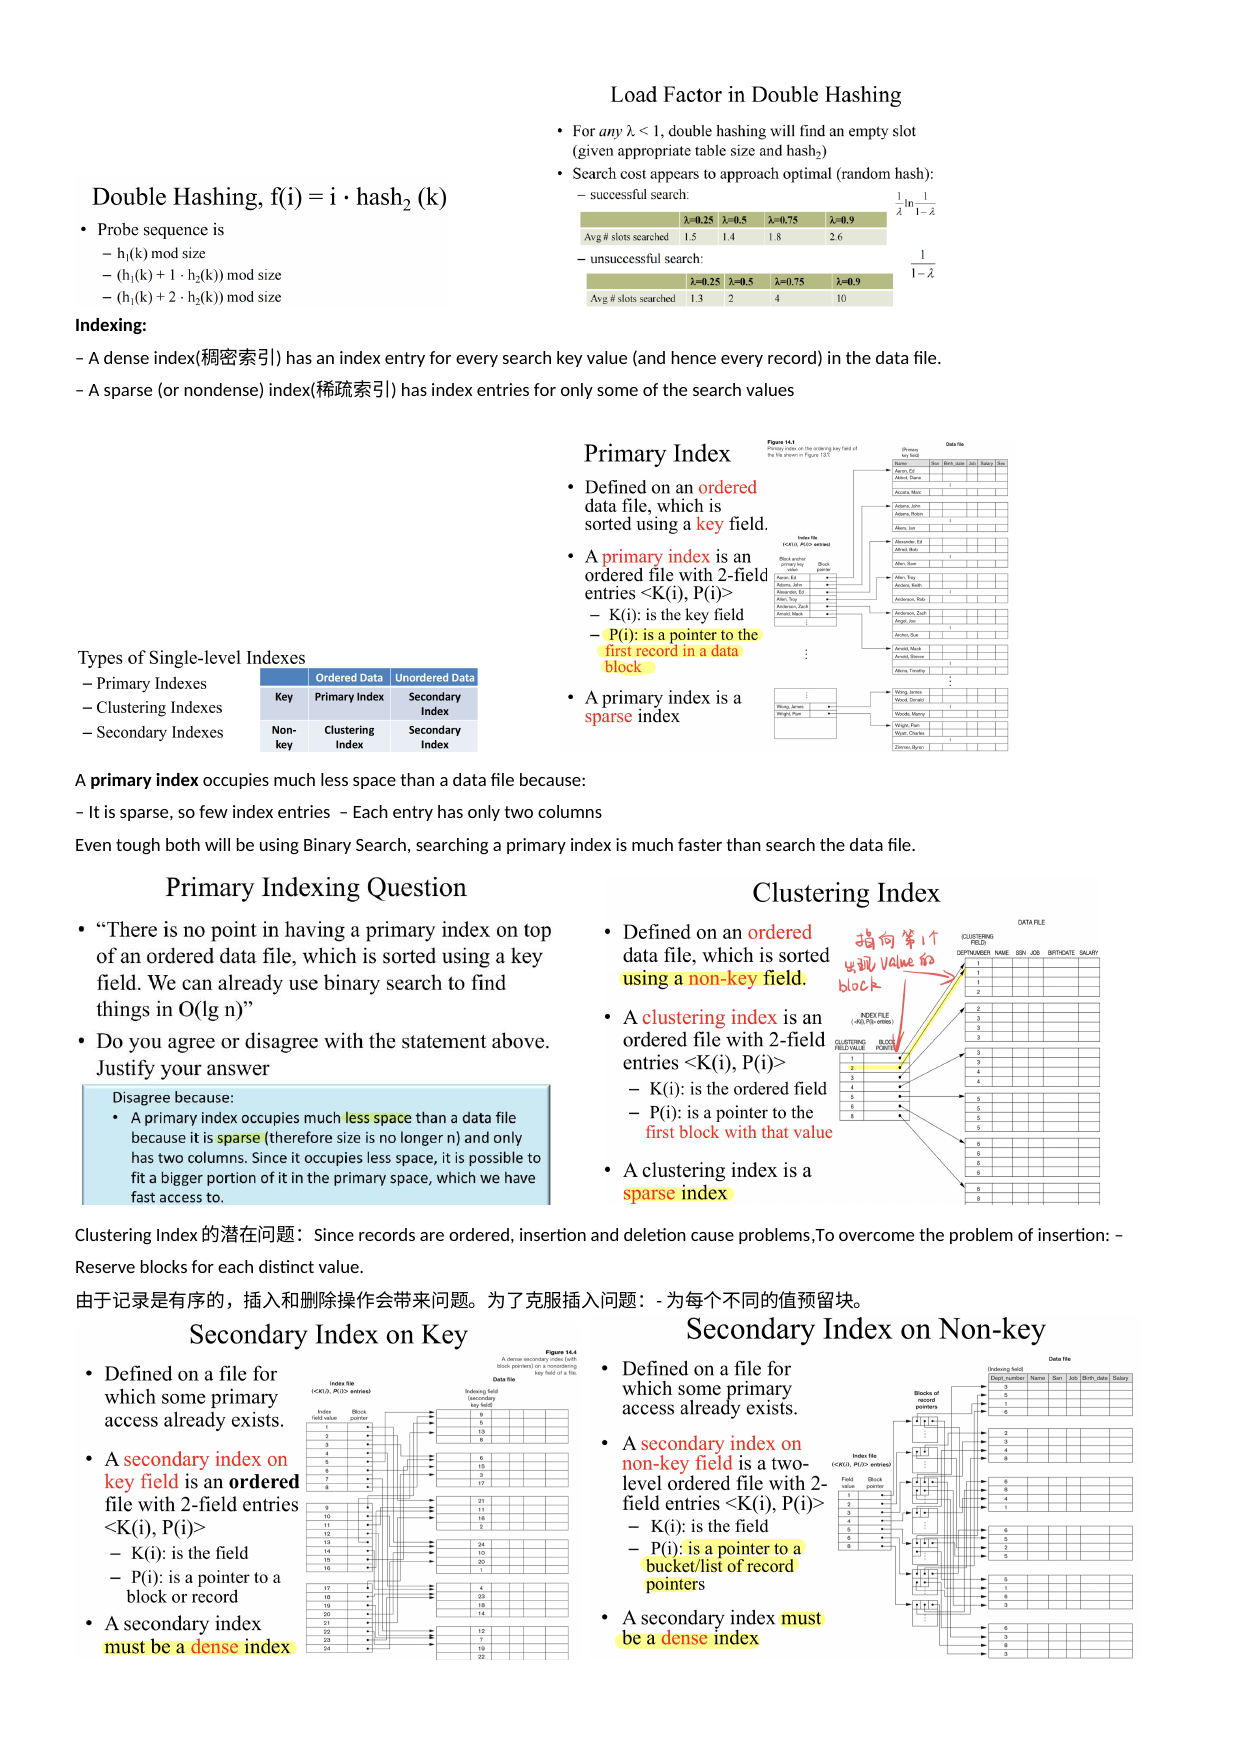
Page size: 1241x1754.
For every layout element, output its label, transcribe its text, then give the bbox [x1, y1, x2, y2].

picture [558, 438, 1019, 752]
picture [75, 645, 478, 752]
text – A dense index(稠密索引) has an index entry for every search key value (and hence every record) in the data file. [75, 341, 1165, 373]
text Clustering Index的潜在问题：Since records are ordered, insertion and deletion cause problems,To overcome the problem of insertion: – Reserve blocks for each distinct value. [75, 1218, 1165, 1283]
picture [590, 1315, 1142, 1660]
text A primary index occupies much less space than a data file because: [75, 763, 1165, 796]
picture [75, 860, 557, 1205]
picture [75, 176, 449, 308]
text Even tough both will be using Binary Search, searching a primary index is much faster than search the data file. [75, 828, 1165, 861]
text Indexing: [75, 308, 1165, 341]
text – It is sparse, so few index entries – Each entry has only two columns [75, 796, 1165, 828]
picture [75, 1322, 582, 1660]
picture [603, 876, 1100, 1205]
picture [550, 80, 938, 308]
text – A sparse (or nondense) index(稀疏索引) has index entries for only some of the search values [75, 373, 1165, 406]
text 由于记录是有序的，插入和删除操作会带来问题。为了克服插入问题：- 为每个不同的值预留块。 [75, 1283, 1165, 1316]
